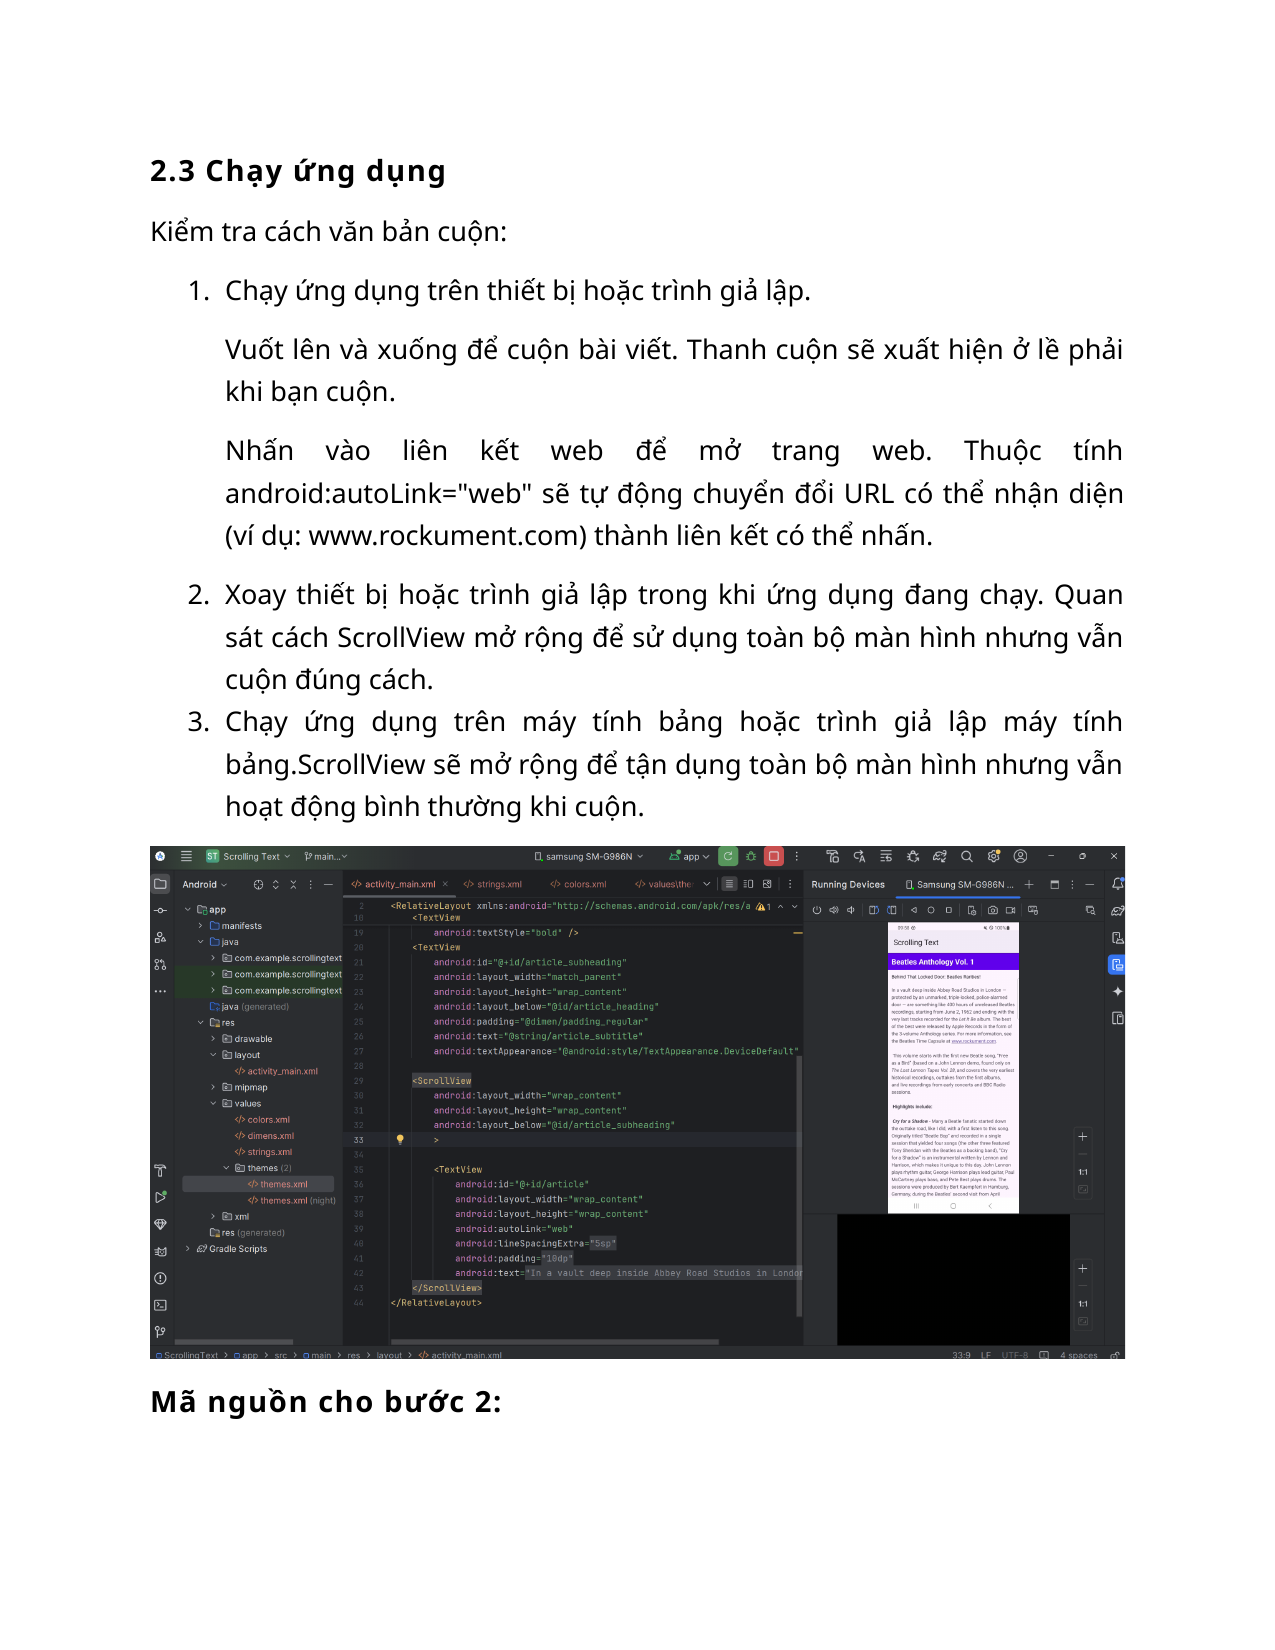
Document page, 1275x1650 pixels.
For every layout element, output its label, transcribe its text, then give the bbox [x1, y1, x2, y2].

list Xoay thiết bị hoặc trình giả lập trong khi ứng dụng đang chạy. Quan sát cách ScrollView mở rộng để sử dụng toàn bộ màn hình nhưng vẫn cuộn đúng cách. [187, 576, 1125, 697]
text Vuốt lên và xuống để cuộn bài viết. Thanh cuộn sẽ xuất hiện ở lề phải khi bạn cuộn. [225, 330, 1125, 410]
subtitle Mã nguồn cho bước 2: [150, 1381, 1125, 1421]
list Chạy ứng dụng trên thiết bị hoặc trình giả lập. [187, 271, 1125, 308]
text Kiểm tra cách văn bản cuộn: [150, 212, 1125, 249]
subtitle 2.3 Chạy ứng dụng [150, 150, 1125, 190]
picture [150, 846, 1125, 1359]
text Nhấn vào liên kết web để mở trang web. Thuộc tính android:autoLink="web" sẽ tự động chuyển đổi URL có thể nhận diện (ví dụ: www.rockument.com) thành liên kết có thể nhấn. [225, 432, 1125, 553]
list Chạy ứng dụng trên máy tính bảng hoặc trình giả lập máy tính bảng.ScrollView sẽ mở rộng để tận dụng toàn bộ màn hình nhưng vẫn hoạt động bình thường khi cuộn. [187, 703, 1125, 824]
